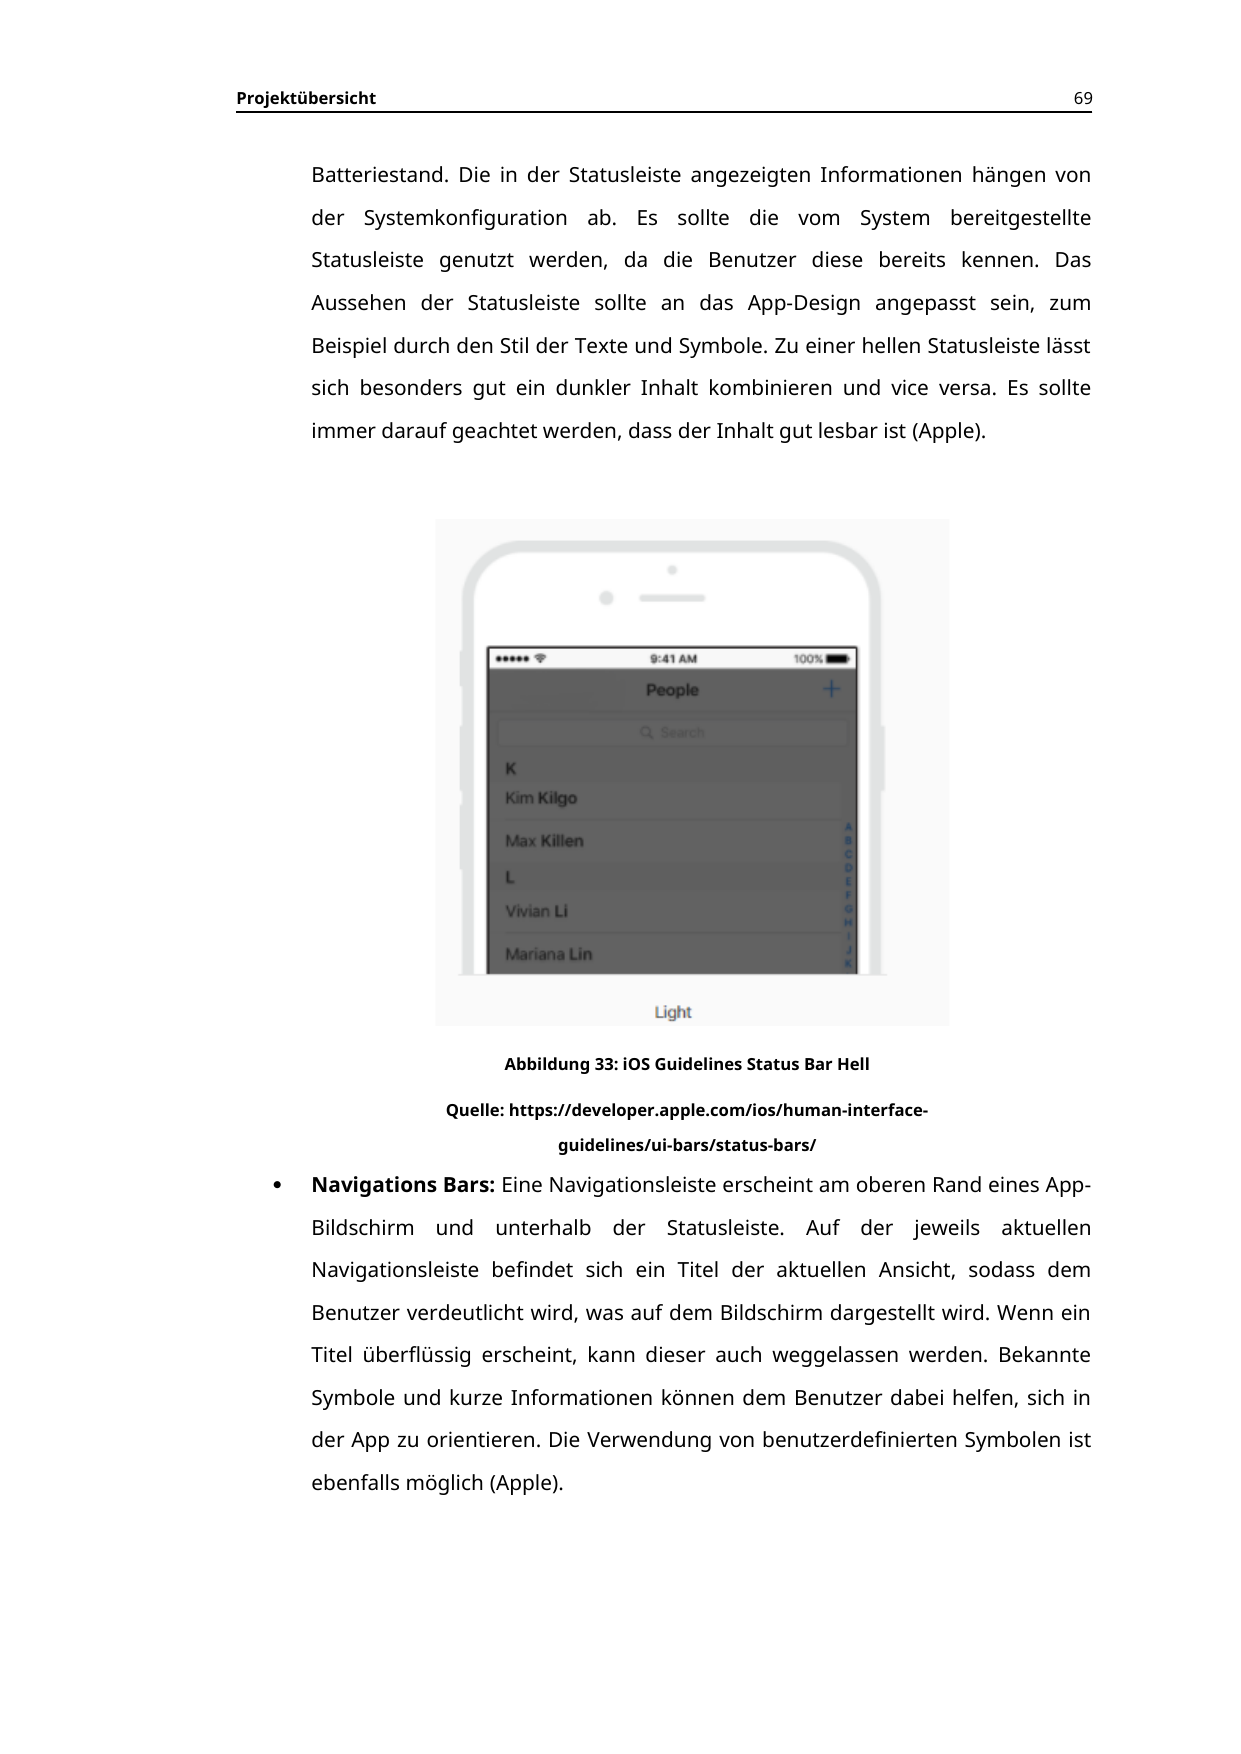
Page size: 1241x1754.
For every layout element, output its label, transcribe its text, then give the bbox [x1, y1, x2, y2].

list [274, 160, 1092, 444]
picture [435, 519, 950, 1026]
